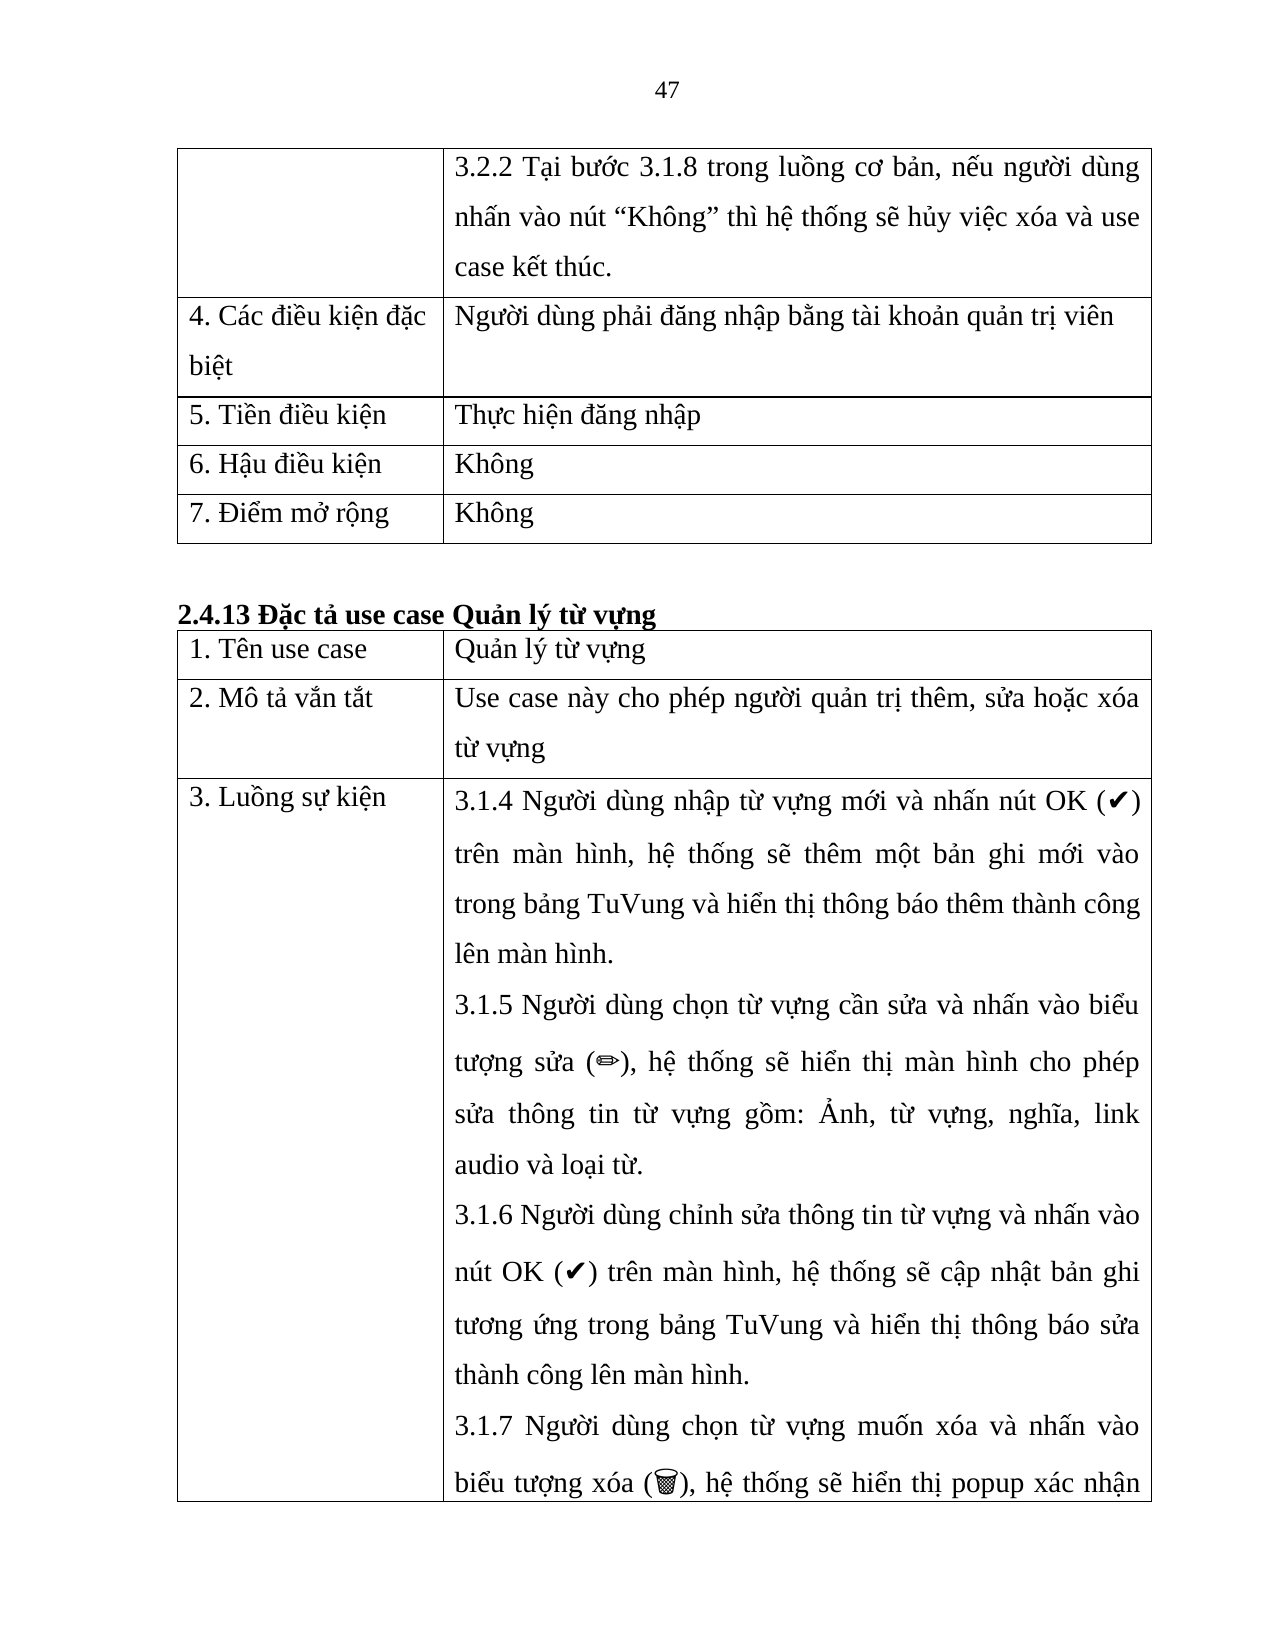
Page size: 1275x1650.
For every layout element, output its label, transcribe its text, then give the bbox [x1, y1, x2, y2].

table_cell 4. Các điều kiện đặc biệt [178, 298, 443, 396]
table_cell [444, 779, 1151, 1501]
table_cell 3. Luồng sự kiện [178, 779, 443, 1501]
table_cell 2. Mô tả vắn tắt [178, 680, 443, 778]
table_cell Người dùng phải đăng nhập bằng tài khoản quản trị viên [444, 298, 1151, 396]
table_cell 5. Tiền điều kiện [178, 398, 443, 445]
subtitle 2.4.13 Đặc tả use case Quản lý từ vựng [177, 597, 1157, 630]
table_cell Không [444, 495, 1151, 543]
table_cell Thực hiện đăng nhập [444, 398, 1151, 445]
table_cell 6. Hậu điều kiện [178, 446, 443, 494]
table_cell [444, 149, 1151, 297]
table_cell Use case này cho phép người quản trị thêm, sửa hoặc xóa từ vựng [444, 680, 1151, 778]
table_cell 7. Điểm mở rộng [178, 495, 443, 543]
table_header 1. Tên use case [178, 631, 443, 679]
table_header Quản lý từ vựng [444, 631, 1151, 679]
table_cell Không [444, 446, 1151, 494]
